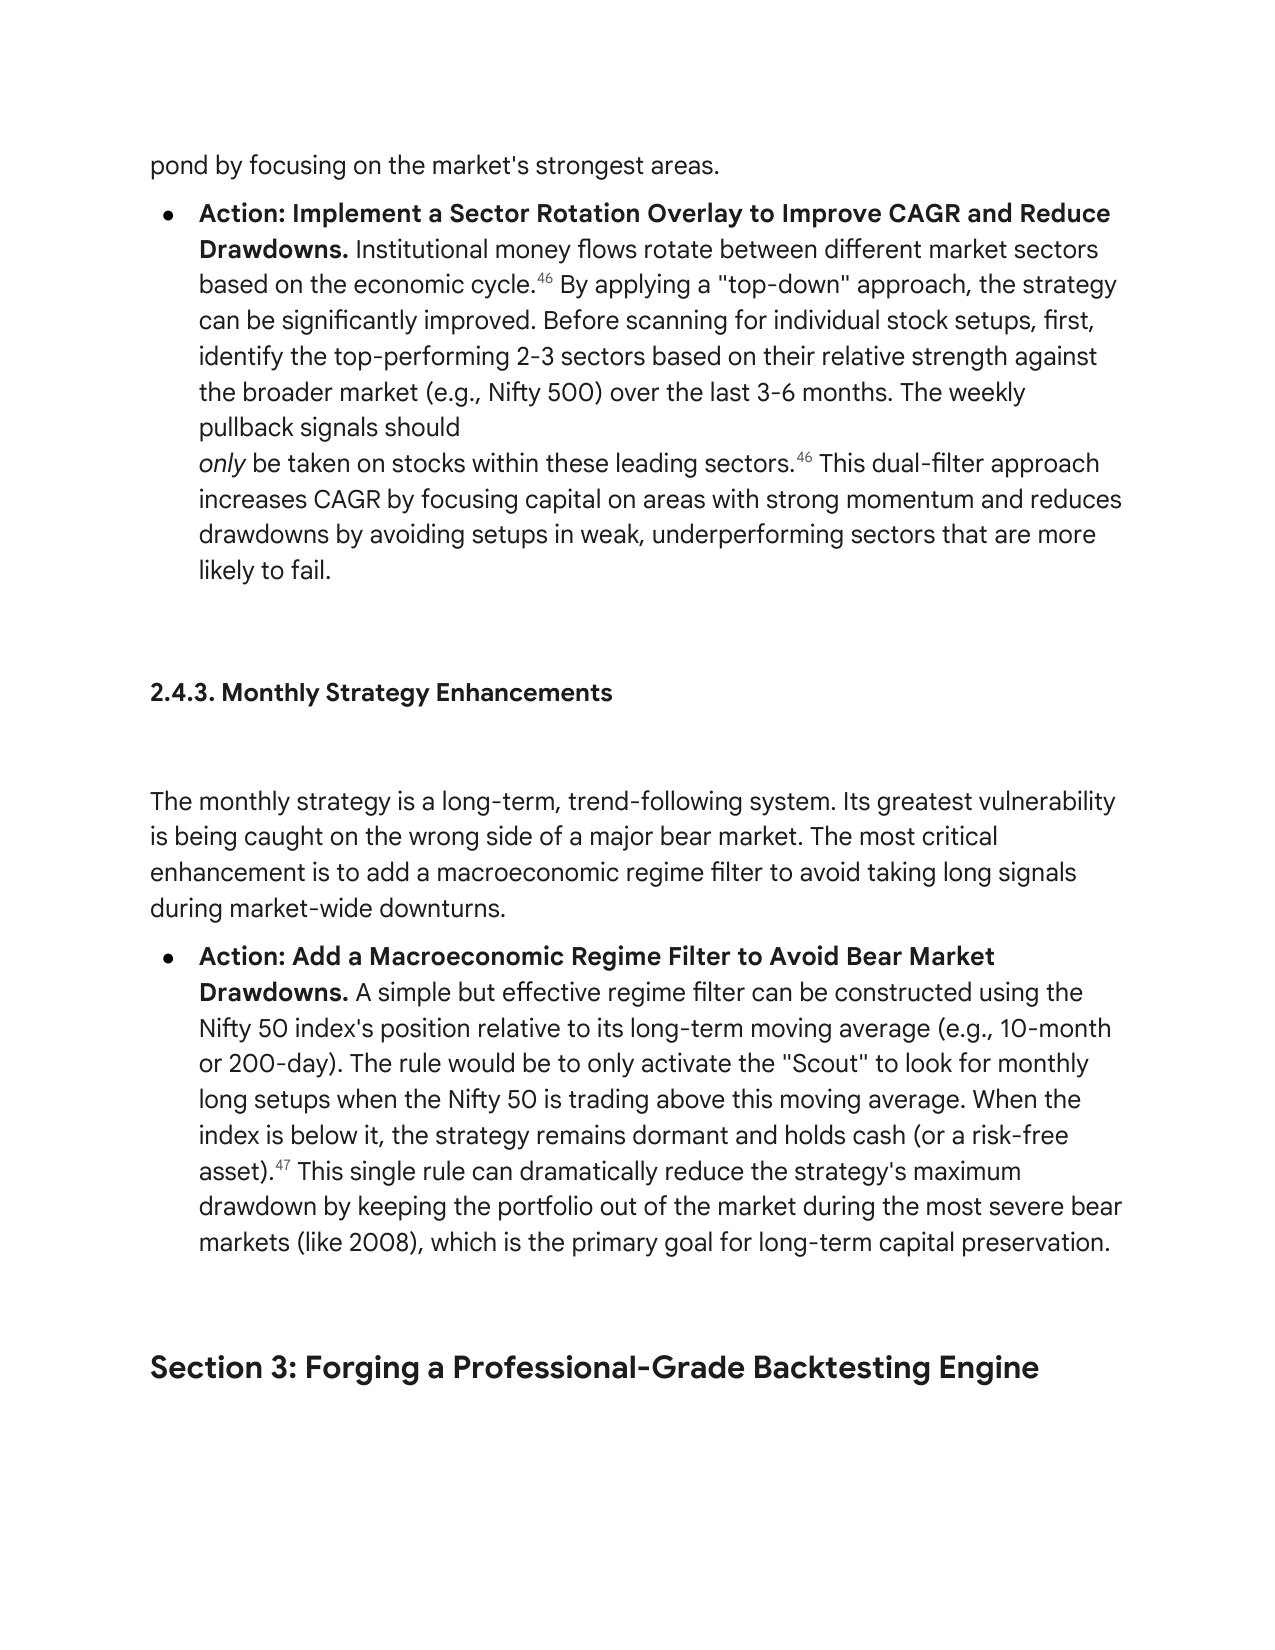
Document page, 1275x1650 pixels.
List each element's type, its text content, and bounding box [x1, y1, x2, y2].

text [150, 150, 1125, 181]
list Action: Implement a Sector Rotation Overlay to Improve CAGR and Reduce Drawdowns. Institutional money flows rotate between different market sectors based on the economic cycle.46 By applying a "top-down" approach, the strategy can be significantly improved. Before scanning for individual stock setups, first, identify the top-performing 2-3 sectors based on their relative strength against the broader market (e.g., Nifty 500) over the last 3-6 months. The weekly pullback signals should only be taken on stocks within these leading sectors.46 This dual-filter approach increases CAGR by focusing capital on areas with strong momentum and reduces drawdowns by avoiding setups in weak, underperforming sectors that are more likely to fail. [161, 198, 1125, 587]
subtitle 2.4.3. Monthly Strategy Enhancements [150, 677, 1125, 708]
list Action: Add a Macroeconomic Regime Filter to Avoid Bear Market Drawdowns. A simple but effective regime filter can be constructed using the Nifty 50 index's position relative to its long-term moving average (e.g., 10-month or 200-day). The rule would be to only activate the "Scout" to look for monthly long setups when the Nifty 50 is trading above this moving average. When the index is below it, the strategy remains dormant and holds cash (or a risk-free asset).47 This single rule can dramatically reduce the strategy's maximum drawdown by keeping the portfolio out of the market during the most severe bear markets (like 2008), which is the primary goal for long-term capital preservation. [161, 941, 1125, 1258]
text The monthly strategy is a long-term, trend-following system. Its greatest vulnerability is being caught on the wrong side of a major bear market. The most critical enhancement is to add a macroeconomic regime filter to avoid taking long signals during market-wide downturns. [150, 786, 1125, 924]
subtitle Section 3: Forging a Professional-Grade Backtesting Engine [150, 1349, 1125, 1388]
